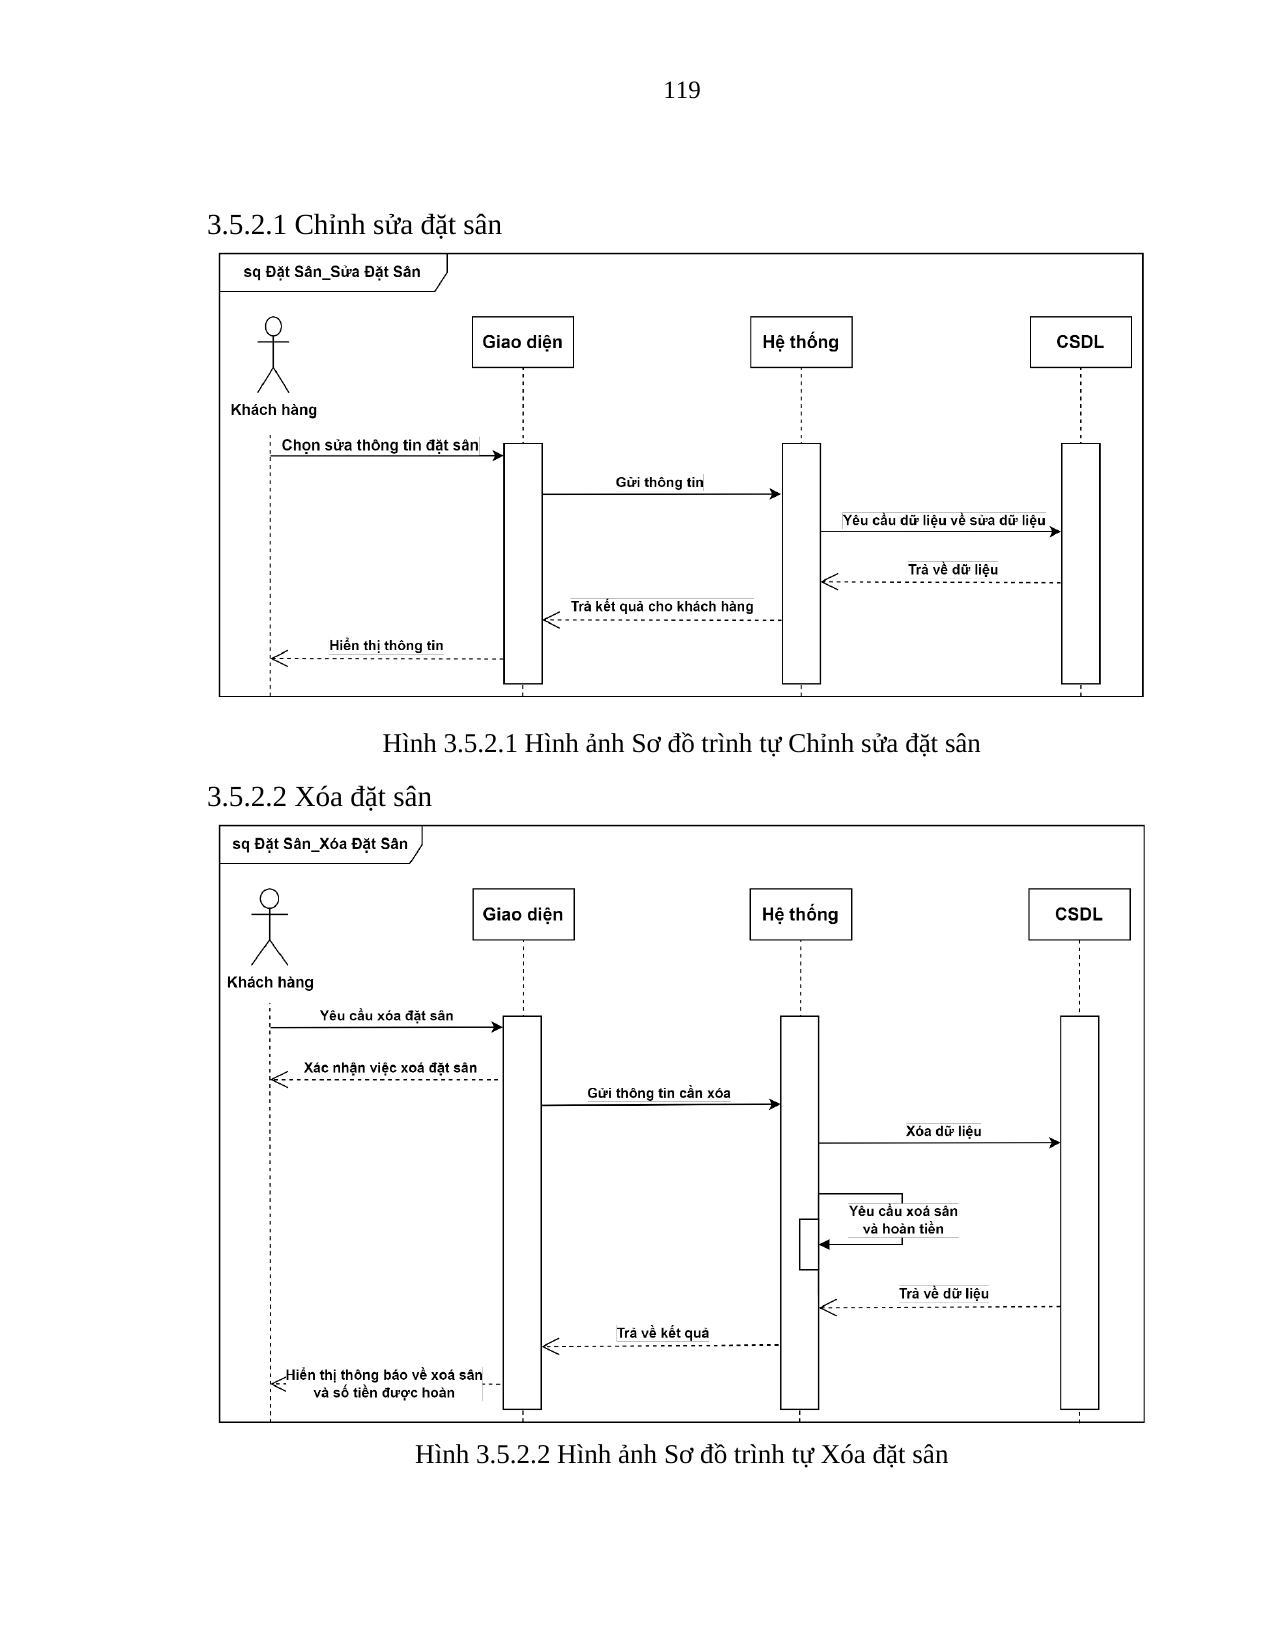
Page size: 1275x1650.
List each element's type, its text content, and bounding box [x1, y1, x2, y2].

text 3.5.2.1 Chỉnh sửa đặt sân [207, 207, 1157, 240]
picture [206, 240, 1157, 712]
text 3.5.2.2 Xóa đặt sân [207, 779, 1157, 813]
text Hình 3.5.2.1 Hình ảnh Sơ đồ trình tự Chỉnh sửa đặt sân [207, 727, 1157, 759]
picture [206, 813, 1157, 1439]
text Hình 3.5.2.2 Hình ảnh Sơ đồ trình tự Xóa đặt sân [207, 1439, 1157, 1469]
